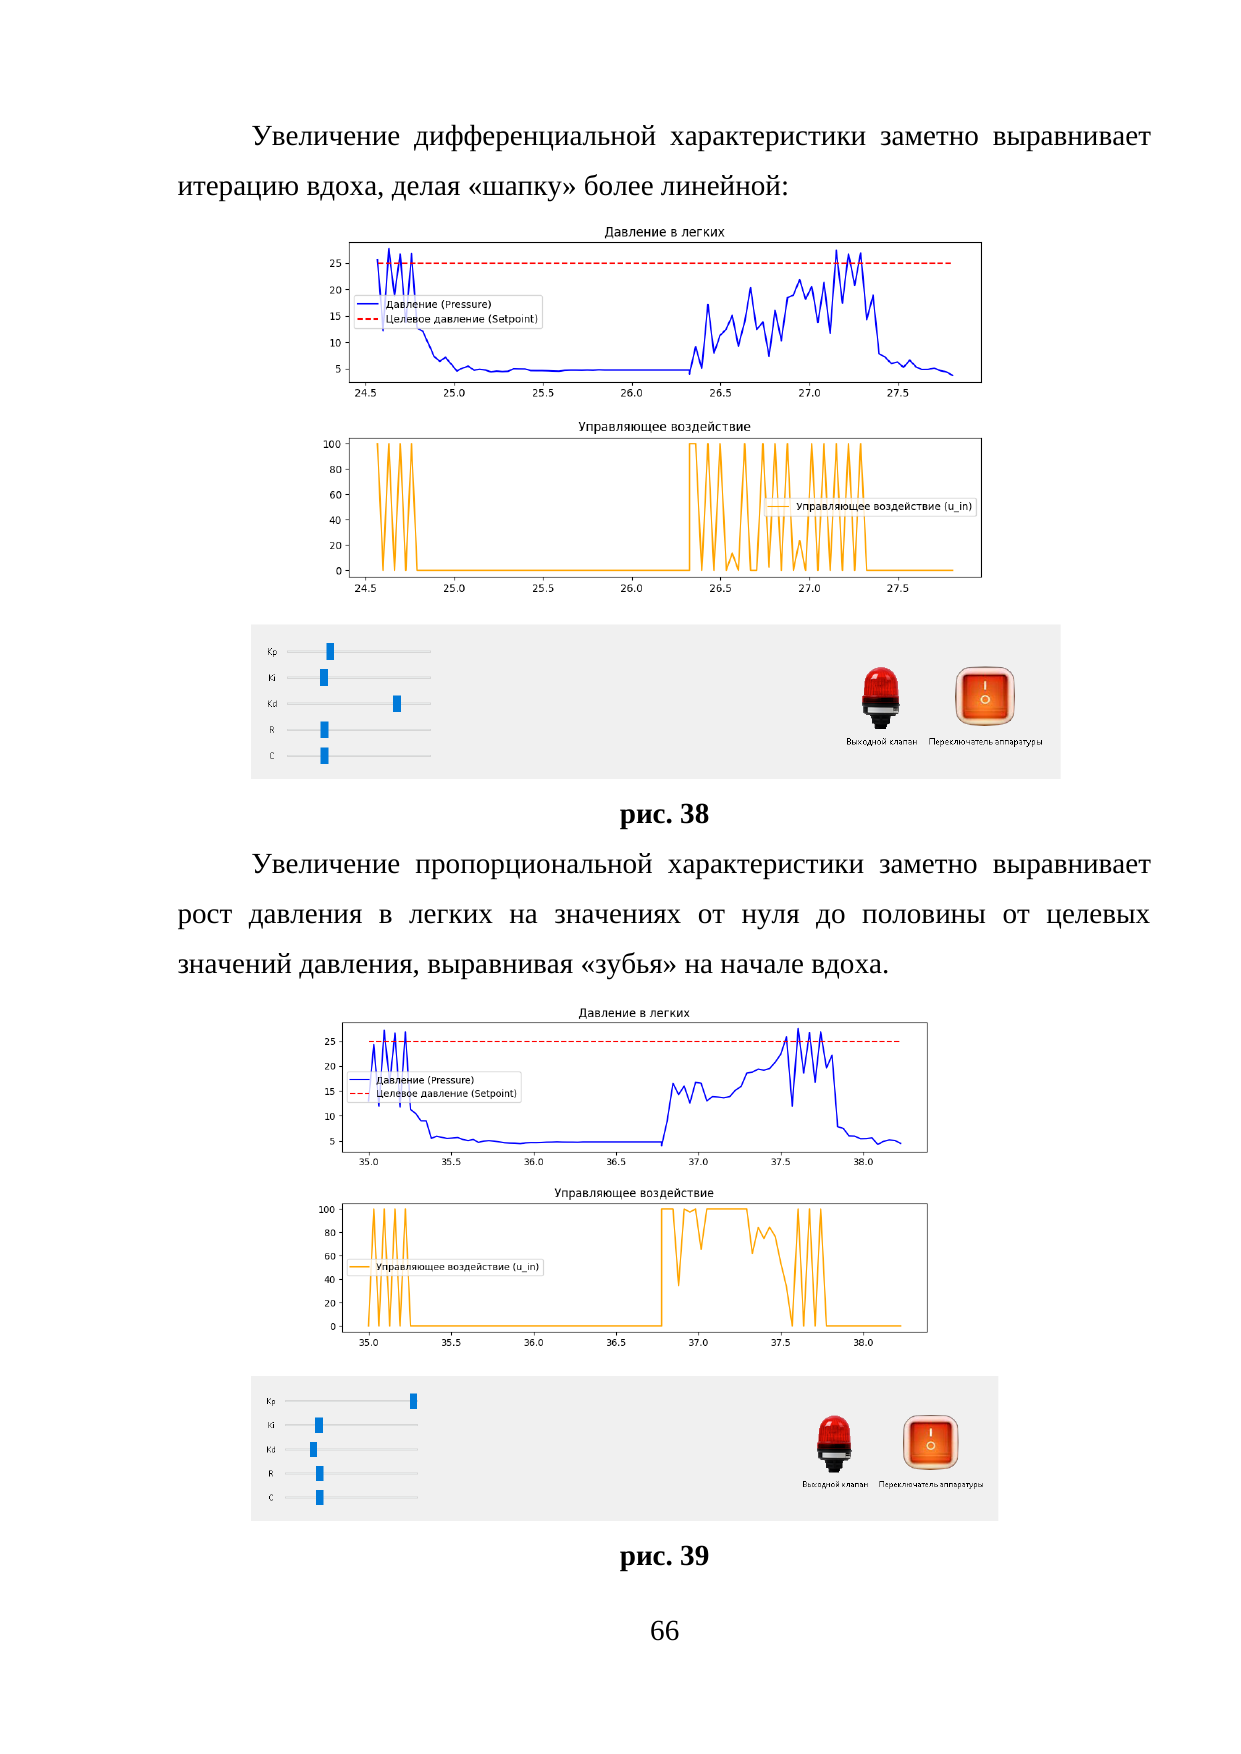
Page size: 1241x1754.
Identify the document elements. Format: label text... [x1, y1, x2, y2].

picture [251, 997, 999, 1521]
text рис. 39 [177, 1538, 1152, 1571]
text Увеличение дифференциальной характеристики заметно выравнивает итерацию вдоха, делая «шапку» более линейной: [177, 118, 1152, 202]
text Увеличение пропорциональной характеристики заметно выравнивает рост давления в легких на значениях от нуля до половины от целевых значений давления, выравнивая «зубья» на начале вдоха. [177, 846, 1152, 980]
picture [251, 218, 1061, 779]
text рис. 38 [177, 796, 1152, 829]
